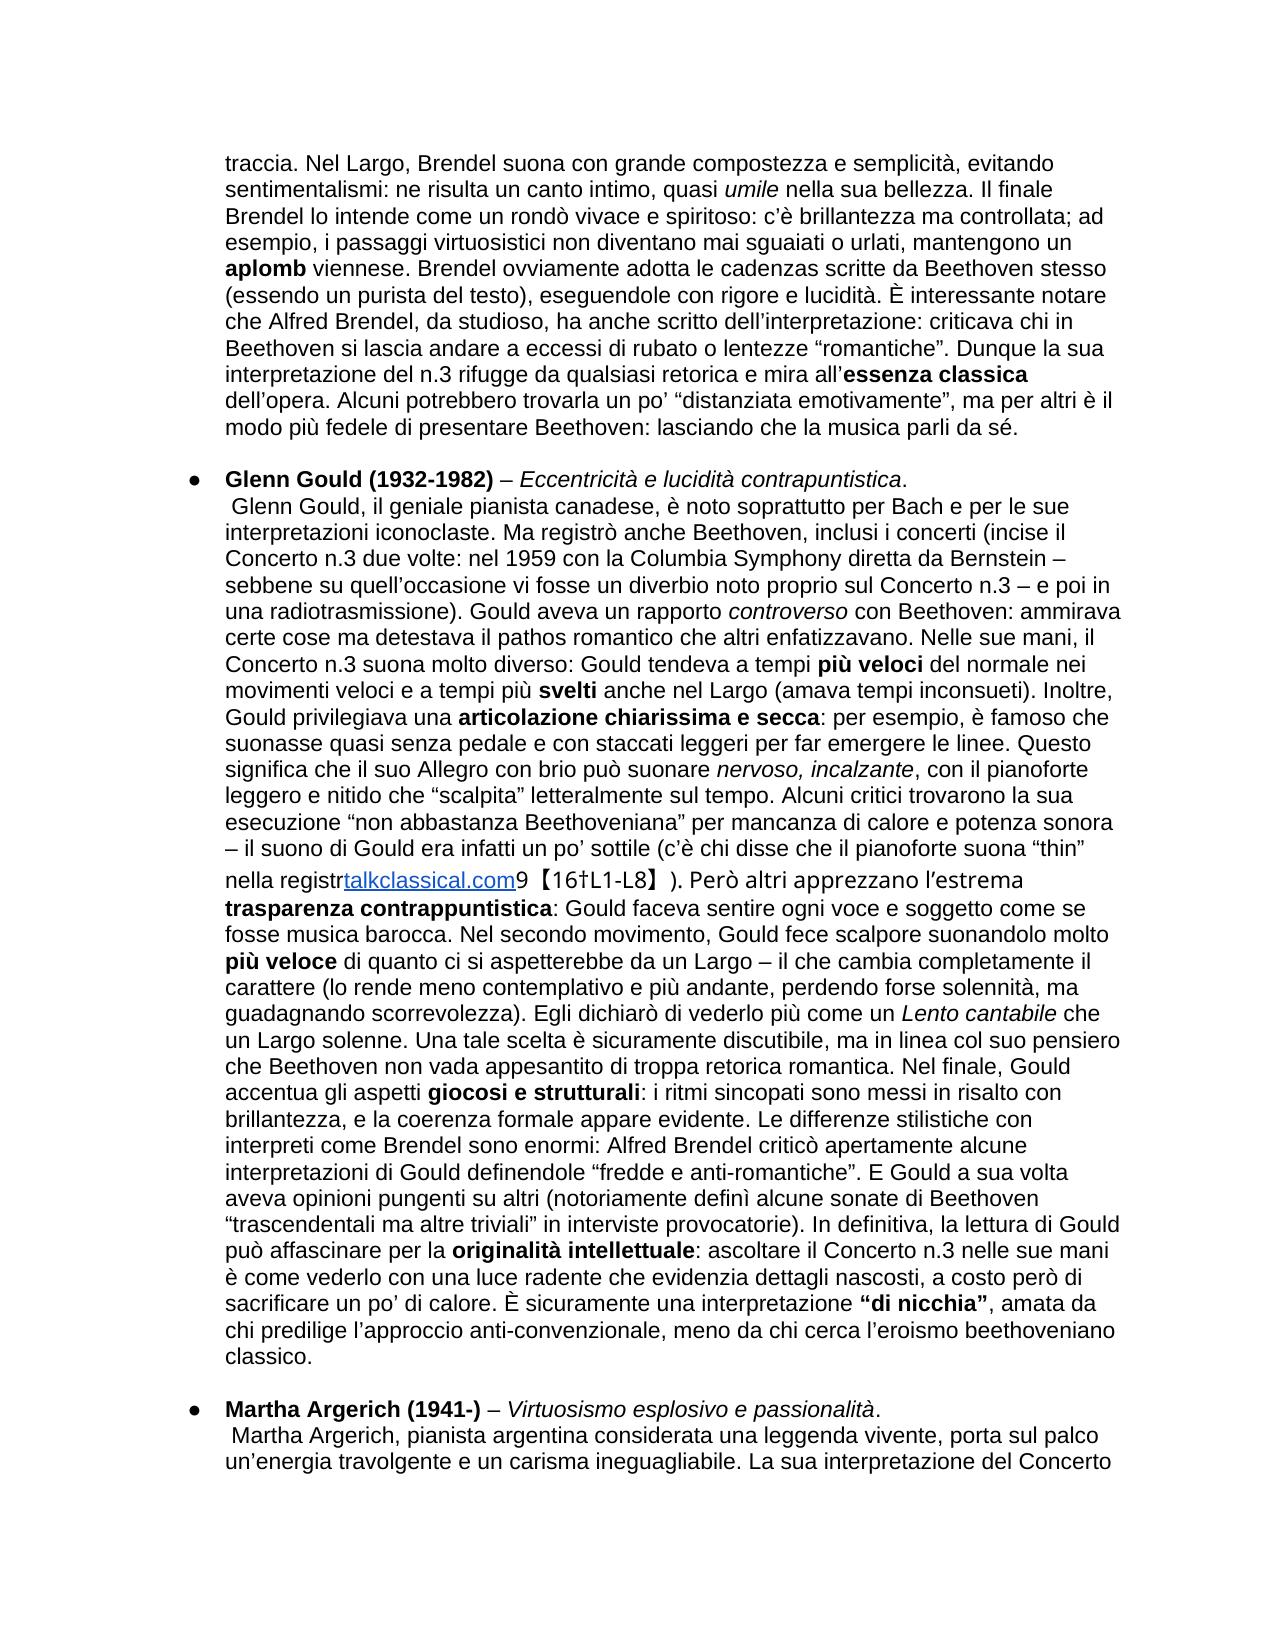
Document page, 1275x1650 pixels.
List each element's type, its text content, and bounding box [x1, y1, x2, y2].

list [187, 1396, 1125, 1475]
list Glenn Gould (1932-1982) – Eccentricità e lucidità contrapuntistica. Glenn Gould, il geniale pianista canadese, è noto soprattutto per Bach e per le sue interpretazioni iconoclaste. Ma registrò anche Beethoven, inclusi i concerti (incise il Concerto n.3 due volte: nel 1959 con la Columbia Symphony diretta da Bernstein – sebbene su quell’occasione vi fosse un diverbio noto proprio sul Concerto n.3 – e poi in una radiotrasmissione). Gould aveva un rapporto controverso con Beethoven: ammirava certe cose ma detestava il pathos romantico che altri enfatizzavano. Nelle sue mani, il Concerto n.3 suona molto diverso: Gould tendeva a tempi più veloci del normale nei movimenti veloci e a tempi più svelti anche nel Largo (amava tempi inconsueti). Inoltre, Gould privilegiava una articolazione chiarissima e secca: per esempio, è famoso che suonasse quasi senza pedale e con staccati leggeri per far emergere le linee. Questo significa che il suo Allegro con brio può suonare nervoso, incalzante, con il pianoforte leggero e nitido che “scalpita” letteralmente sul tempo. Alcuni critici trovarono la sua esecuzione “non abbastanza Beethoveniana” per mancanza di calore e potenza sonora – il suono di Gould era infatti un po’ sottile (c’è chi disse che il pianoforte suona “thin” nella registrtalkclassical.com9【16†L1-L8】). Però altri apprezzano l’estrema trasparenza contrappuntistica: Gould faceva sentire ogni voce e soggetto come se fosse musica barocca. Nel secondo movimento, Gould fece scalpore suonandolo molto più veloce di quanto ci si aspetterebbe da un Largo – il che cambia completamente il carattere (lo rende meno contemplativo e più andante, perdendo forse solennità, ma guadagnando scorrevolezza). Egli dichiarò di vederlo più come un Lento cantabile che un Largo solenne. Una tale scelta è sicuramente discutibile, ma in linea col suo pensiero che Beethoven non vada appesantito di troppa retorica romantica. Nel finale, Gould accentua gli aspetti giocosi e strutturali: i ritmi sincopati sono messi in risalto con brillantezza, e la coerenza formale appare evidente. Le differenze stilistiche con interpreti come Brendel sono enormi: Alfred Brendel criticò apertamente alcune interpretazioni di Gould definendole “fredde e anti-romantiche”. E Gould a sua volta aveva opinioni pungenti su altri (notoriamente definì alcune sonate di Beethoven “trascendentali ma altre triviali” in interviste provocatorie). In definitiva, la lettura di Gould può affascinare per la originalità intellettuale: ascoltare il Concerto n.3 nelle sue mani è come vederlo con una luce radente che evidenzia dettagli nascosti, a costo però di sacrificare un po’ di calore. È sicuramente una interpretazione “di nicchia”, amata da chi predilige l’approccio anti-convenzionale, meno da chi cerca l’eroismo beethoveniano classico. [187, 466, 1125, 1396]
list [187, 150, 1125, 466]
